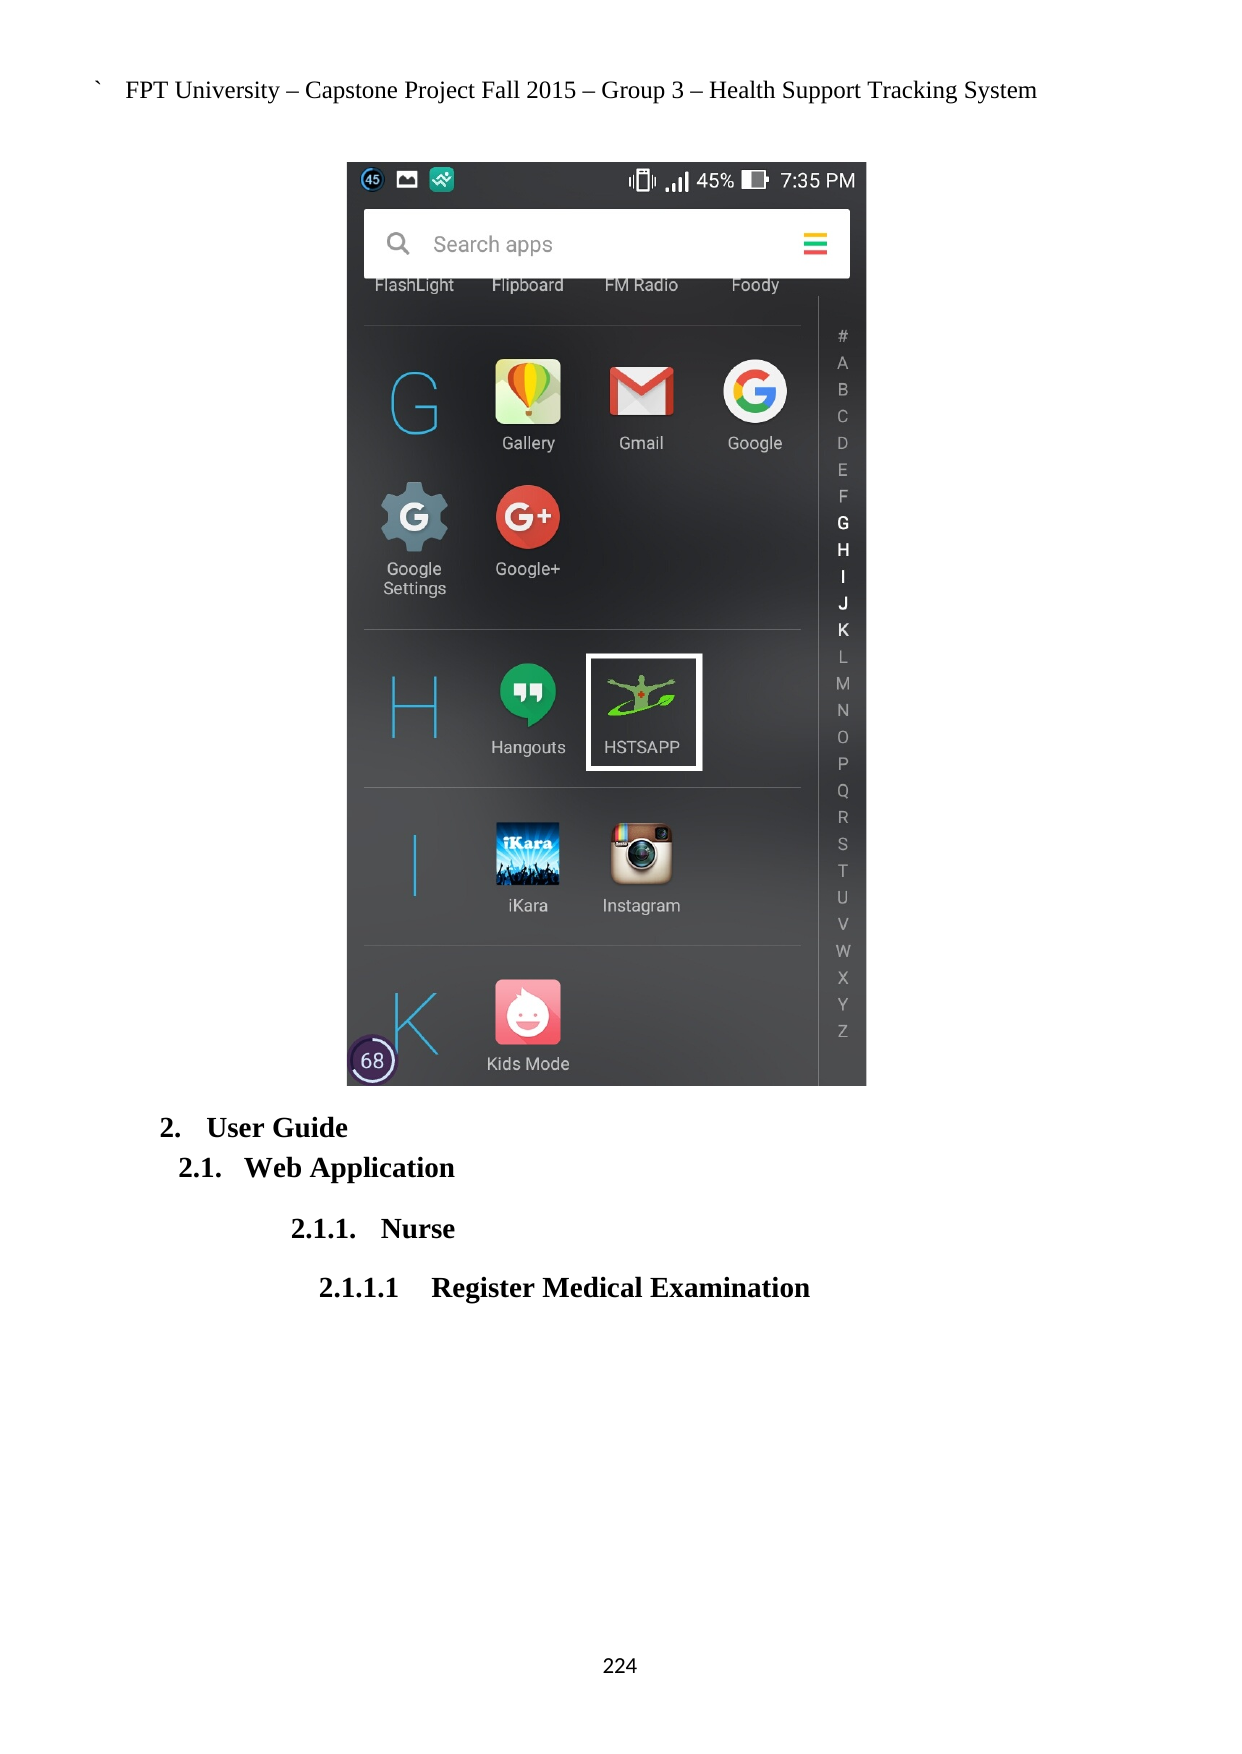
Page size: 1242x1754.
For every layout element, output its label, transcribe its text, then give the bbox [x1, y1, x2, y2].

subtitle Nurse [291, 1212, 1146, 1245]
subtitle Web Application [169, 1150, 1146, 1184]
picture [346, 162, 867, 1086]
subtitle User Guide [159, 1111, 1146, 1144]
subtitle Register Medical Examination [319, 1270, 1146, 1304]
